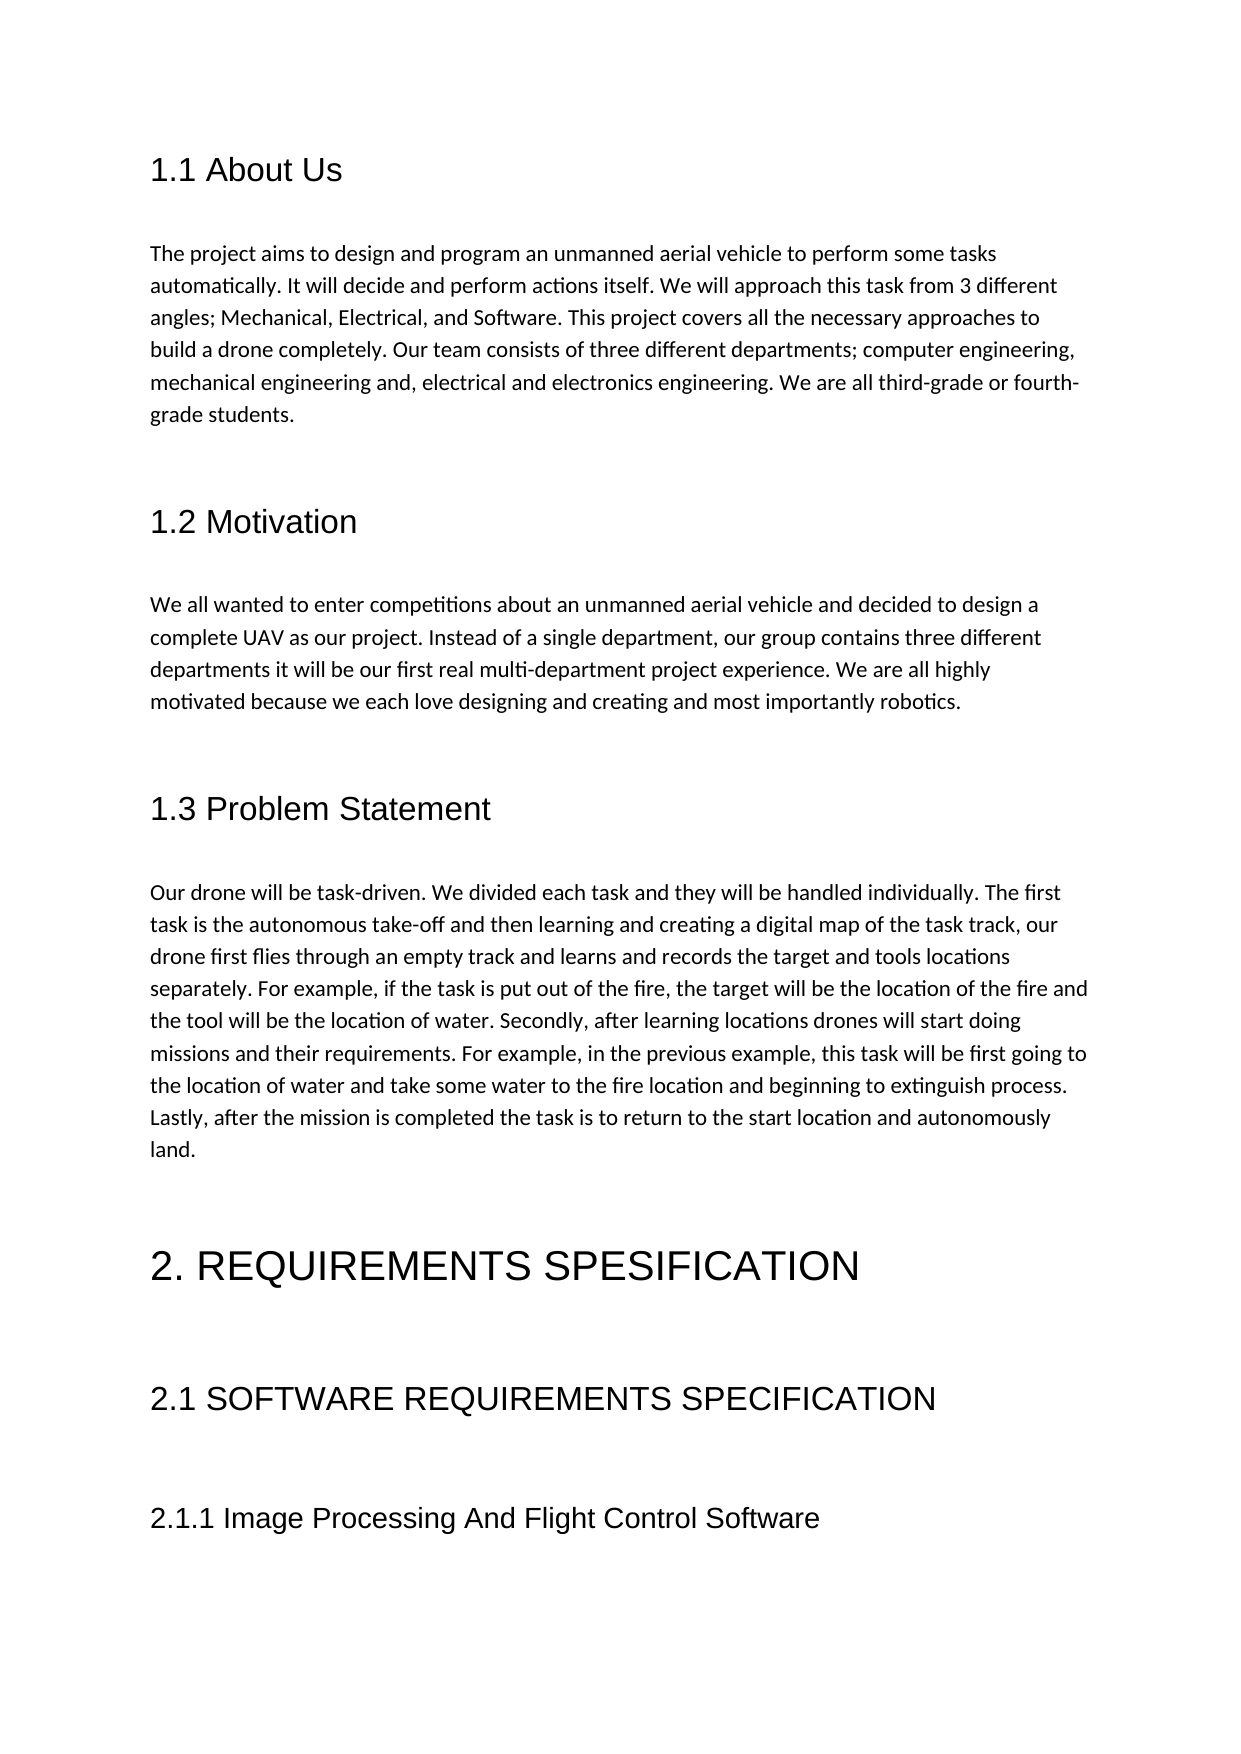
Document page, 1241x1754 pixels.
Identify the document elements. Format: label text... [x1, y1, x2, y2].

subtitle 1.1 About Us [150, 150, 1090, 188]
subtitle 2. REQUIREMENTS SPESIFICATION [150, 1241, 1090, 1289]
subtitle 2.1.1 Image Processing And Flight Control Software [150, 1501, 1090, 1534]
text Our drone will be task-driven. We divided each task and they will be handled individually. The first task is the autonomous take-off and then learning and creating a digital map of the task track, our drone first flies through an empty track and learns and records the target and tools locations separately. For example, if the task is put out of the fire, the target will be the location of the fire and the tool will be the location of water. Secondly, after learning locations drones will start doing missions and their requirements. For example, in the previous example, this task will be first going to the location of water and take some water to the fire location and beginning to extinguish process. Lastly, after the mission is completed the task is to return to the start location and autonomously land. [150, 878, 1090, 1163]
text We all wanted to enter competitions about an unmanned aerial vehicle and decided to design a complete UAV as our project. Instead of a single department, our group contains three different departments it will be our first real multi-department project experience. We are all highly motivated because we each love designing and creating and most importantly robotics. [150, 591, 1090, 715]
subtitle 2.1 SOFTWARE REQUIREMENTS SPECIFICATION [150, 1379, 1090, 1417]
subtitle 1.3 Problem Statement [150, 789, 1090, 827]
text The project aims to design and program an unmanned aerial vehicle to perform some tasks automatically. It will decide and perform actions itself. We will approach this task from 3 different angles; Mechanical, Electrical, and Software. This project covers all the necessary approaches to build a drone completely. Our team consists of three different departments; computer engineering, mechanical engineering and, electrical and electronics engineering. We are all third-grade or fourth-grade students. [150, 239, 1090, 428]
subtitle 1.2 Motivation [150, 502, 1090, 540]
